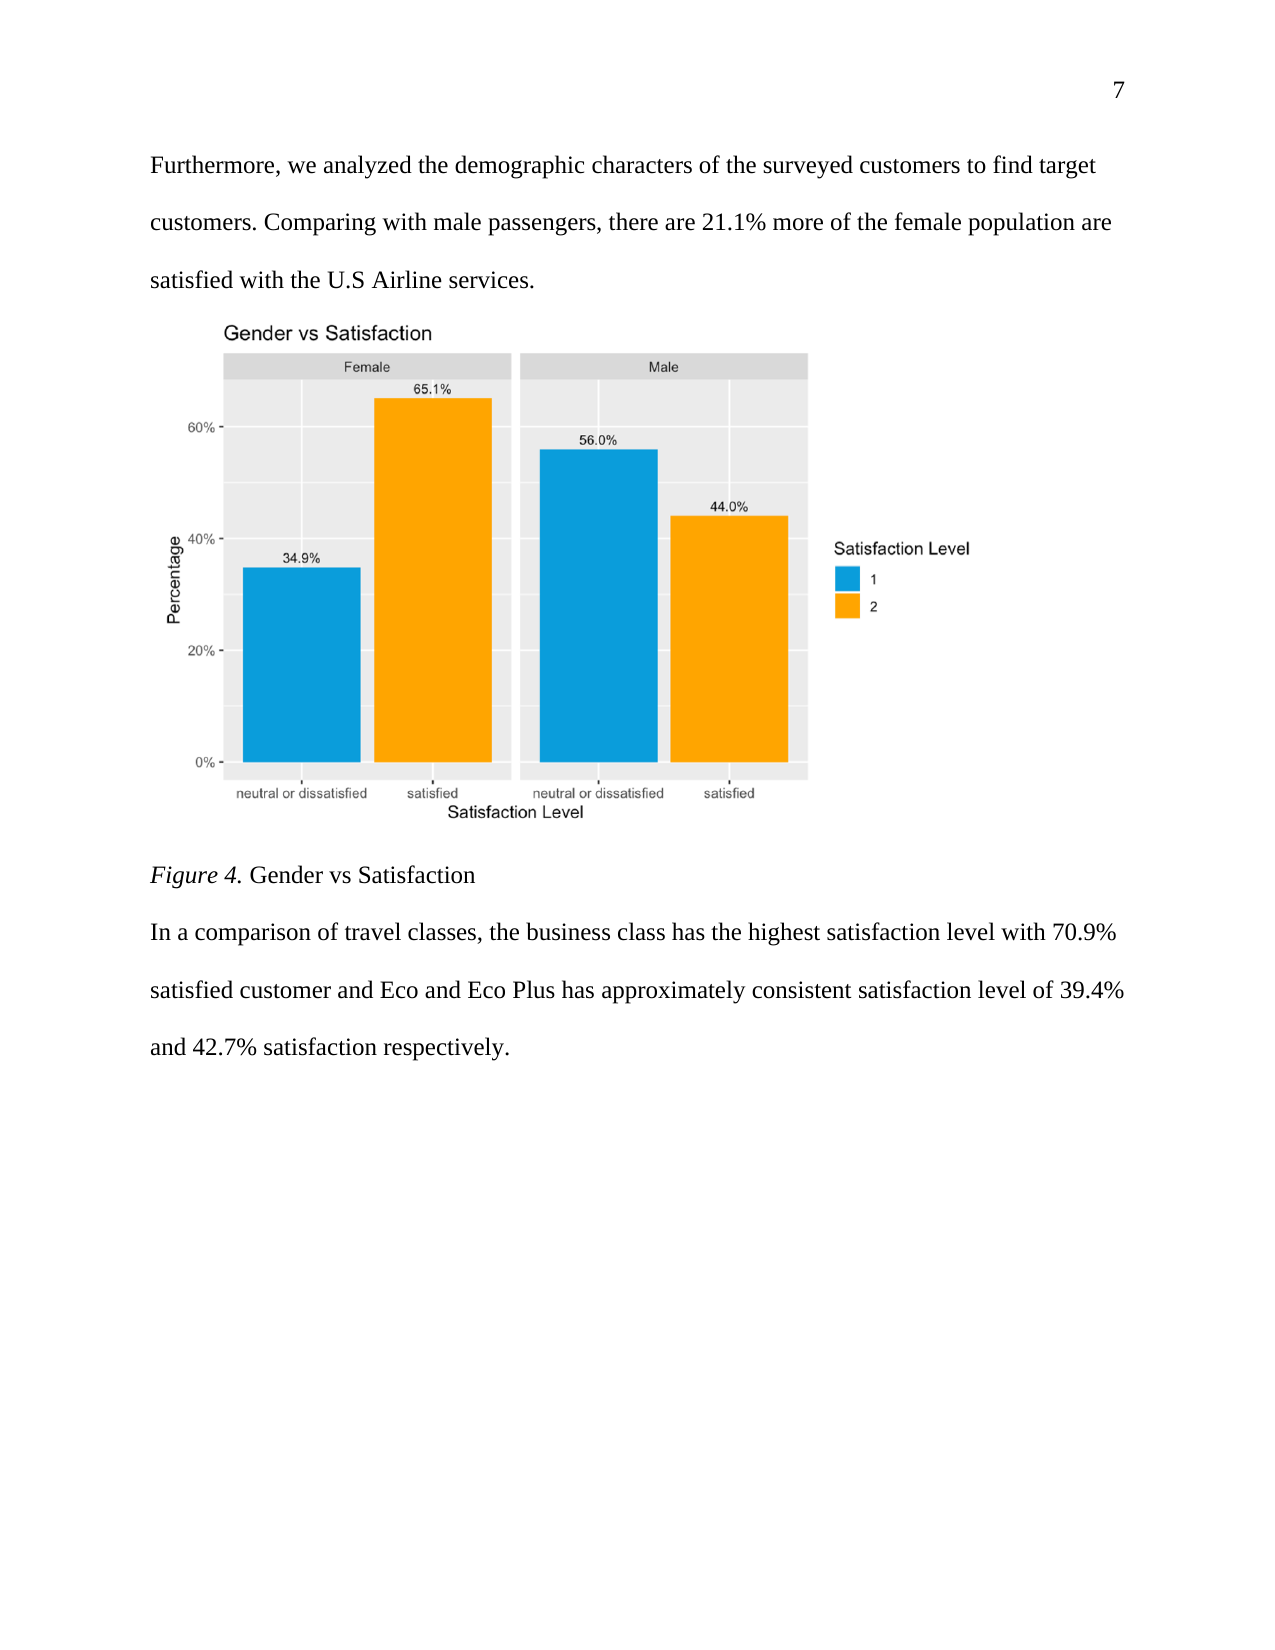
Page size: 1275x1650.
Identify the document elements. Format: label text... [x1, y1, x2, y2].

text Figure 4. Gender vs Satisfaction [150, 860, 1125, 889]
picture [150, 322, 974, 832]
text In a comparison of travel classes, the business class has the highest satisfaction level with 70.9% satisfied customer and Eco and Eco Plus has approximately consistent satisfaction level of 39.4% and 42.7% satisfaction respectively. [150, 917, 1125, 1061]
